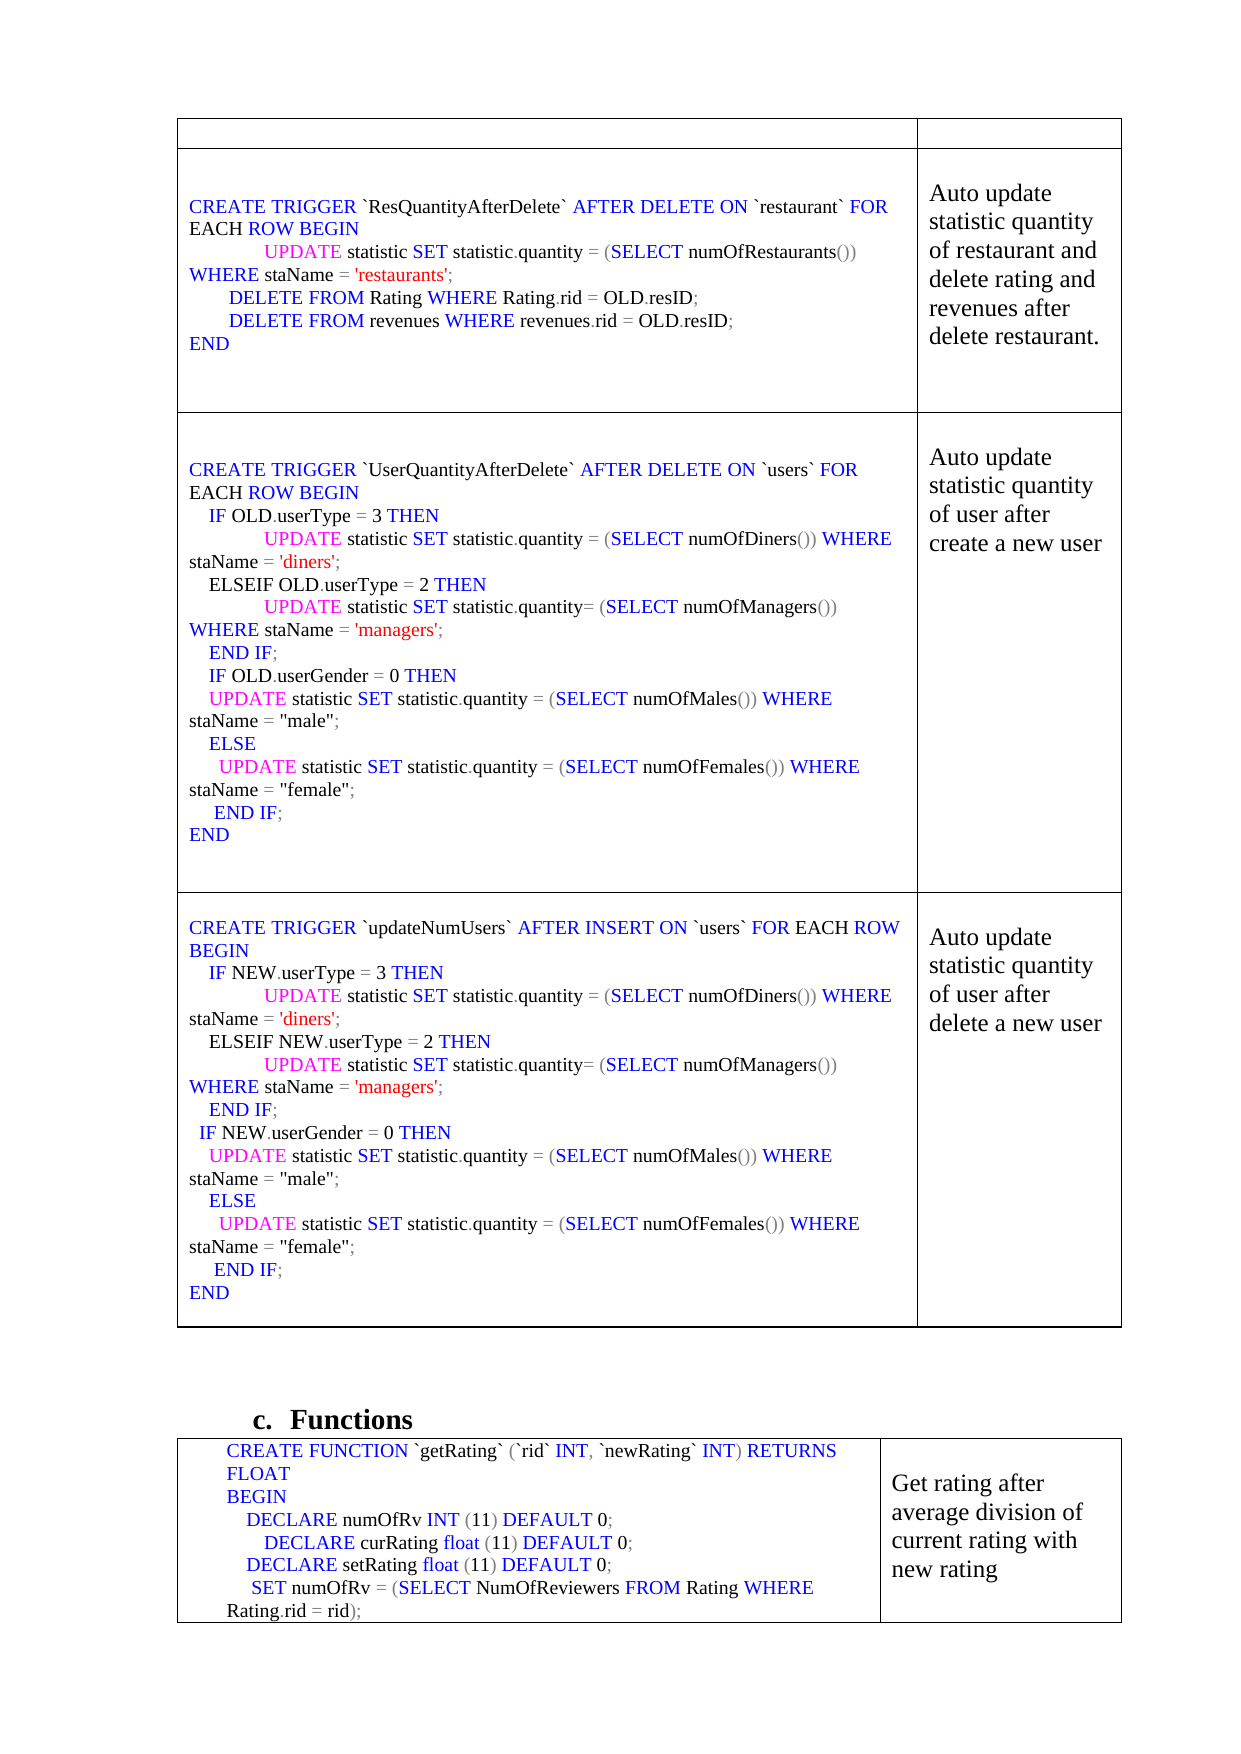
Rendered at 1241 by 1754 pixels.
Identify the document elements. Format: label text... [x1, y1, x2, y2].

table_cell CREATE TRIGGER `ResQuantityAfterDelete` AFTER DELETE ON `restaurant` FOR EACH ROW BEGIN UPDATE statistic SET statistic.quantity = (SELECT numOfRestaurants()) WHERE staName = 'restaurants'; DELETE FROM Rating WHERE Rating.rid = OLD.resID; DELETE FROM revenues WHERE revenues.rid = OLD.resID; END [178, 149, 917, 412]
table_cell CREATE TRIGGER `updateNumUsers` AFTER INSERT ON `users` FOR EACH ROW BEGIN IF NEW.userType = 3 THEN UPDATE statistic SET statistic.quantity = (SELECT numOfDiners()) WHERE staName = 'diners'; ELSEIF NEW.userType = 2 THEN UPDATE statistic SET statistic.quantity= (SELECT numOfManagers()) WHERE staName = 'managers'; END IF; IF NEW.userGender = 0 THEN UPDATE statistic SET statistic.quantity = (SELECT numOfMales()) WHERE staName = "male"; ELSE UPDATE statistic SET statistic.quantity = (SELECT numOfFemales()) WHERE staName = "female"; END IF; END [178, 893, 917, 1326]
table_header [178, 1439, 880, 1622]
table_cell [178, 119, 917, 148]
table_cell CREATE TRIGGER `UserQuantityAfterDelete` AFTER DELETE ON `users` FOR EACH ROW BEGIN IF OLD.userType = 3 THEN UPDATE statistic SET statistic.quantity = (SELECT numOfDiners()) WHERE staName = 'diners'; ELSEIF OLD.userType = 2 THEN UPDATE statistic SET statistic.quantity= (SELECT numOfManagers()) WHERE staName = 'managers'; END IF; IF OLD.userGender = 0 THEN UPDATE statistic SET statistic.quantity = (SELECT numOfMales()) WHERE staName = "male"; ELSE UPDATE statistic SET statistic.quantity = (SELECT numOfFemales()) WHERE staName = "female"; END IF; END [178, 413, 917, 892]
table_cell Auto update statistic quantity of user after delete a new user [918, 893, 1121, 1326]
table_cell Auto update statistic quantity of user after create a new user [918, 413, 1121, 892]
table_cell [918, 119, 1121, 148]
subtitle Functions [252, 1402, 1122, 1436]
table_cell Auto update statistic quantity of restaurant and delete rating and revenues after delete restaurant. [918, 149, 1121, 412]
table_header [881, 1439, 1121, 1622]
